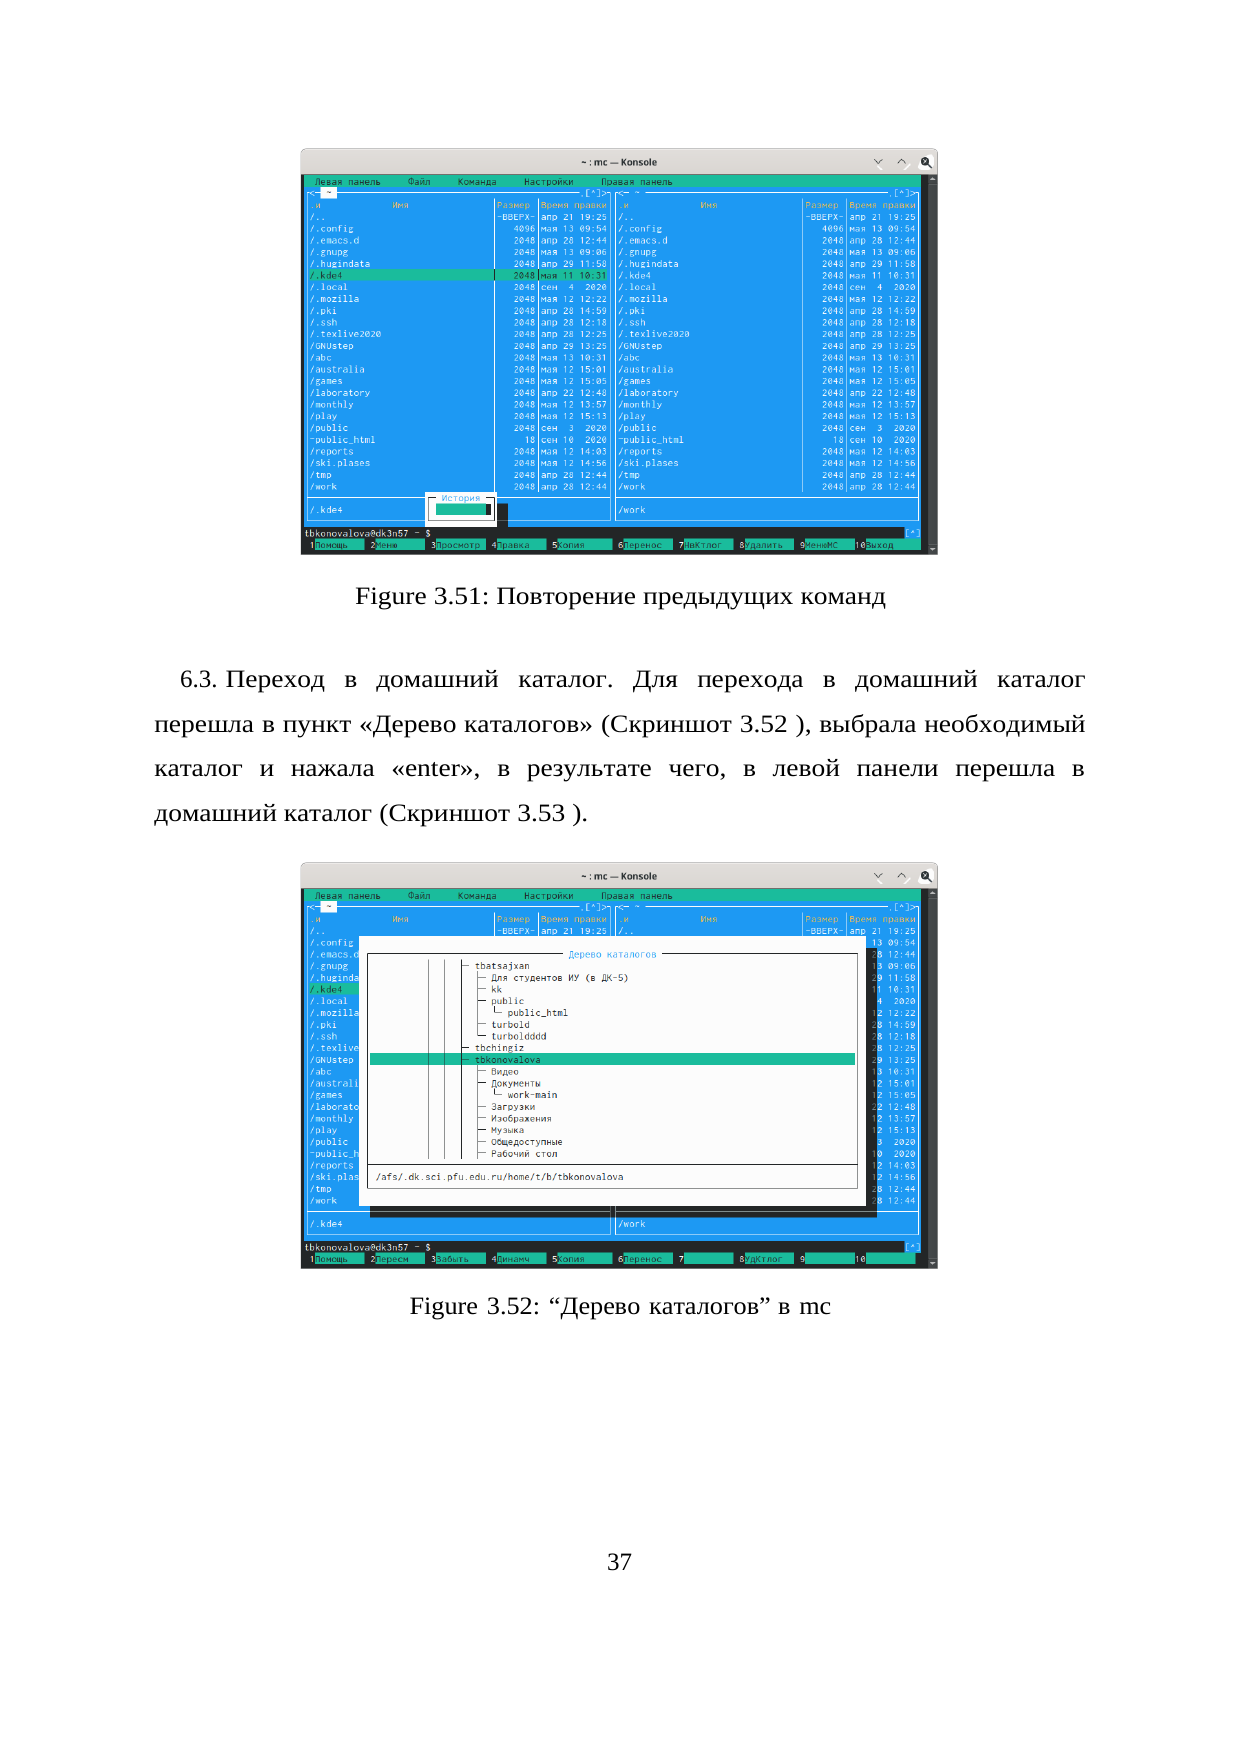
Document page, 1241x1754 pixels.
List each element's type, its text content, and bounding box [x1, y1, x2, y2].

picture [294, 143, 944, 561]
list Переход в домашний каталог. Для перехода в домашний каталог перешла в пункт «Дерево каталогов» (Скриншот 3.52 ), выбрала необходимый каталог и нажала «enter», в результате чего, в левой панели перешла в домашний каталог (Скриншот 3.53 ). [154, 664, 1085, 827]
text Figure 3.51: Повторение предыдущих команд [262, 581, 978, 609]
picture [294, 857, 944, 1275]
